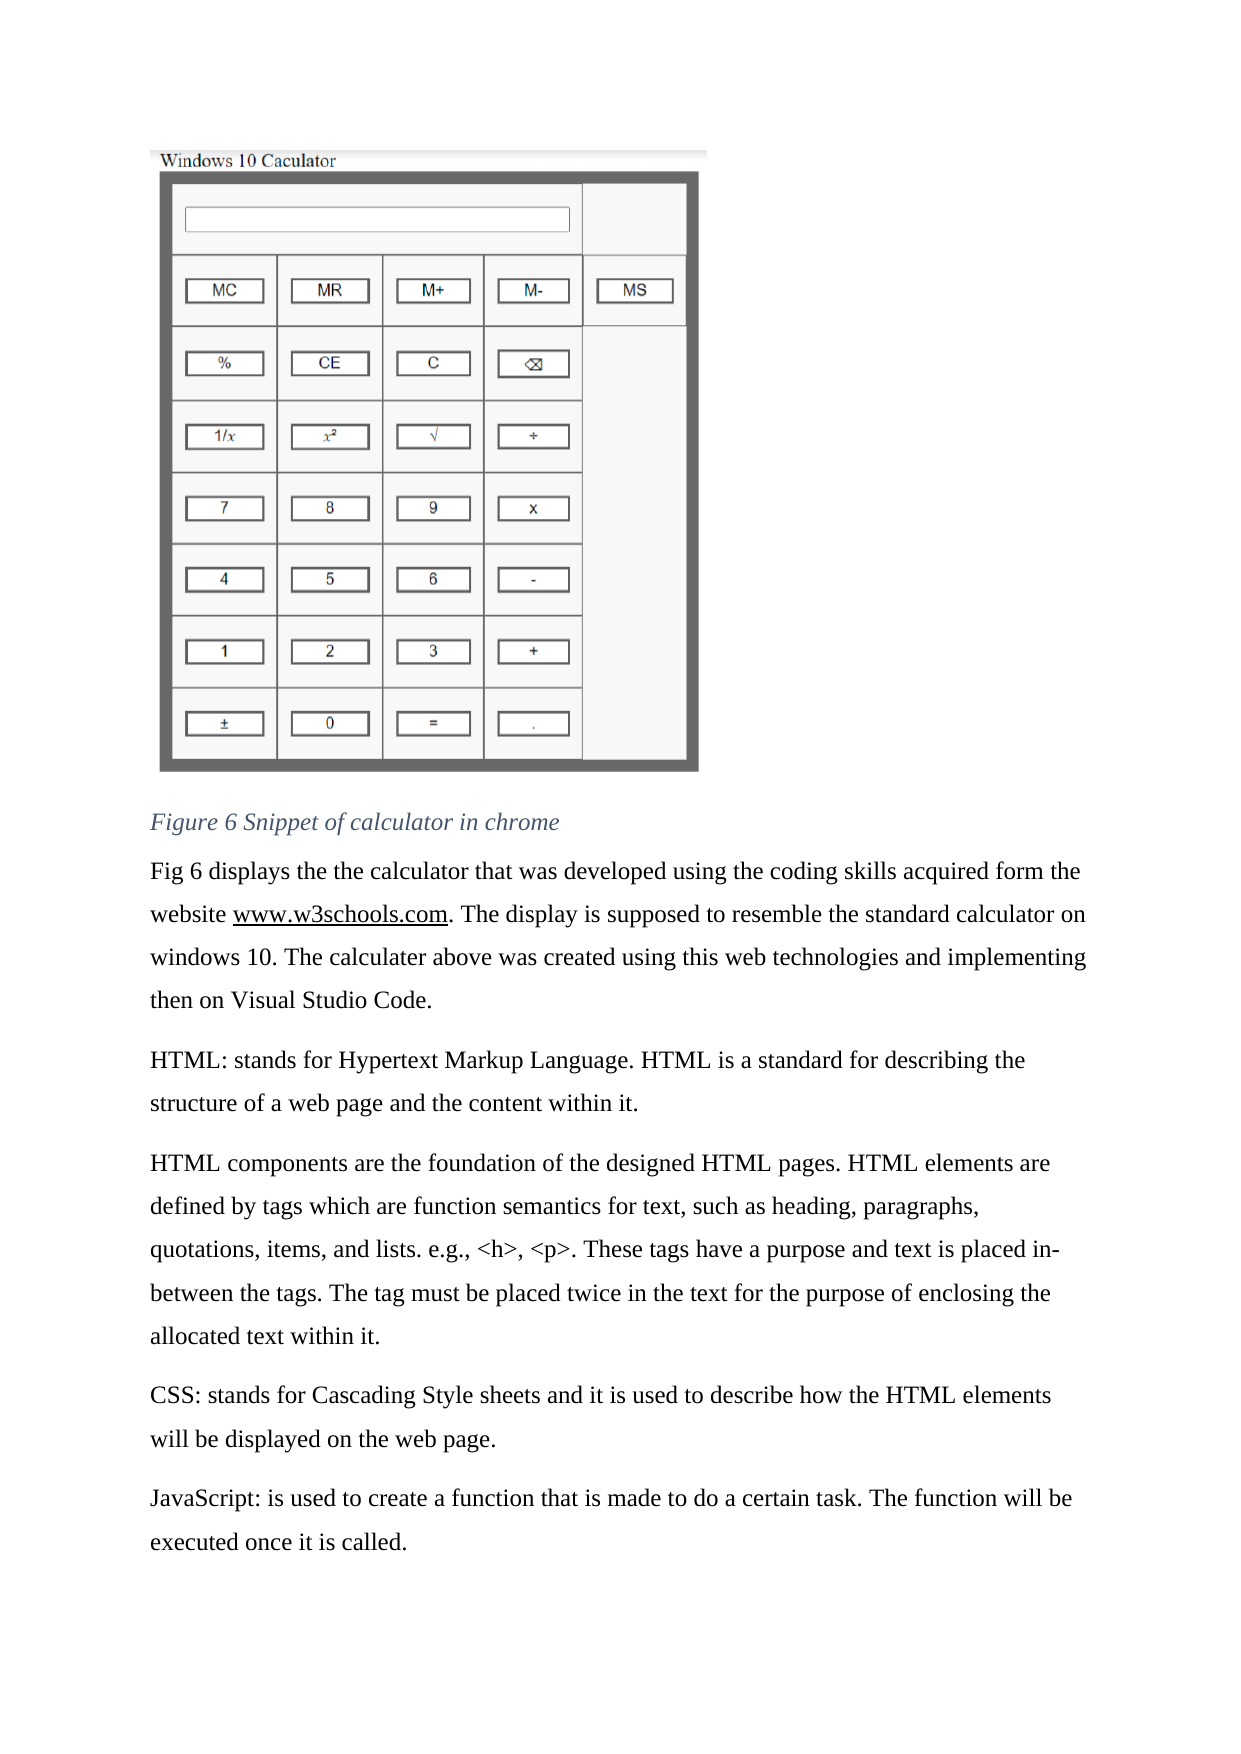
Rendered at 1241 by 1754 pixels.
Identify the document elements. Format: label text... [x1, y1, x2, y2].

text HTML: stands for Hypertext Markup Language. HTML is a standard for describing the structure of a web page and the content within it. [150, 1045, 1090, 1117]
picture [150, 150, 707, 776]
text JavaScript: is used to create a function that is made to do a certain task. The function will be executed once it is called. [150, 1483, 1090, 1555]
text CSS: stands for Cascading Style sheets and it is used to describe how the HTML elements will be displayed on the web page. [150, 1381, 1090, 1452]
text Figure 6 Snippet of calculator in chrome [150, 807, 1090, 835]
text Fig 6 displays the the calculator that was developed using the coding skills acquired form the website www.w3schools.com. The display is supposed to resemble the standard calculator on windows 10. The calculater above was created using this web technologies and implementing then on Visual Studio Code. [150, 856, 1090, 1014]
text HTML components are the foundation of the designed HTML pages. HTML elements are defined by tags which are function semantics for text, such as heading, paragraphs, quotations, items, and lists. e.g., <h>, <p>. These tags have a purpose and text is placed in-between the tags. The tag must be placed twice in the text for the purpose of enclosing the allocated text within it. [150, 1148, 1090, 1349]
